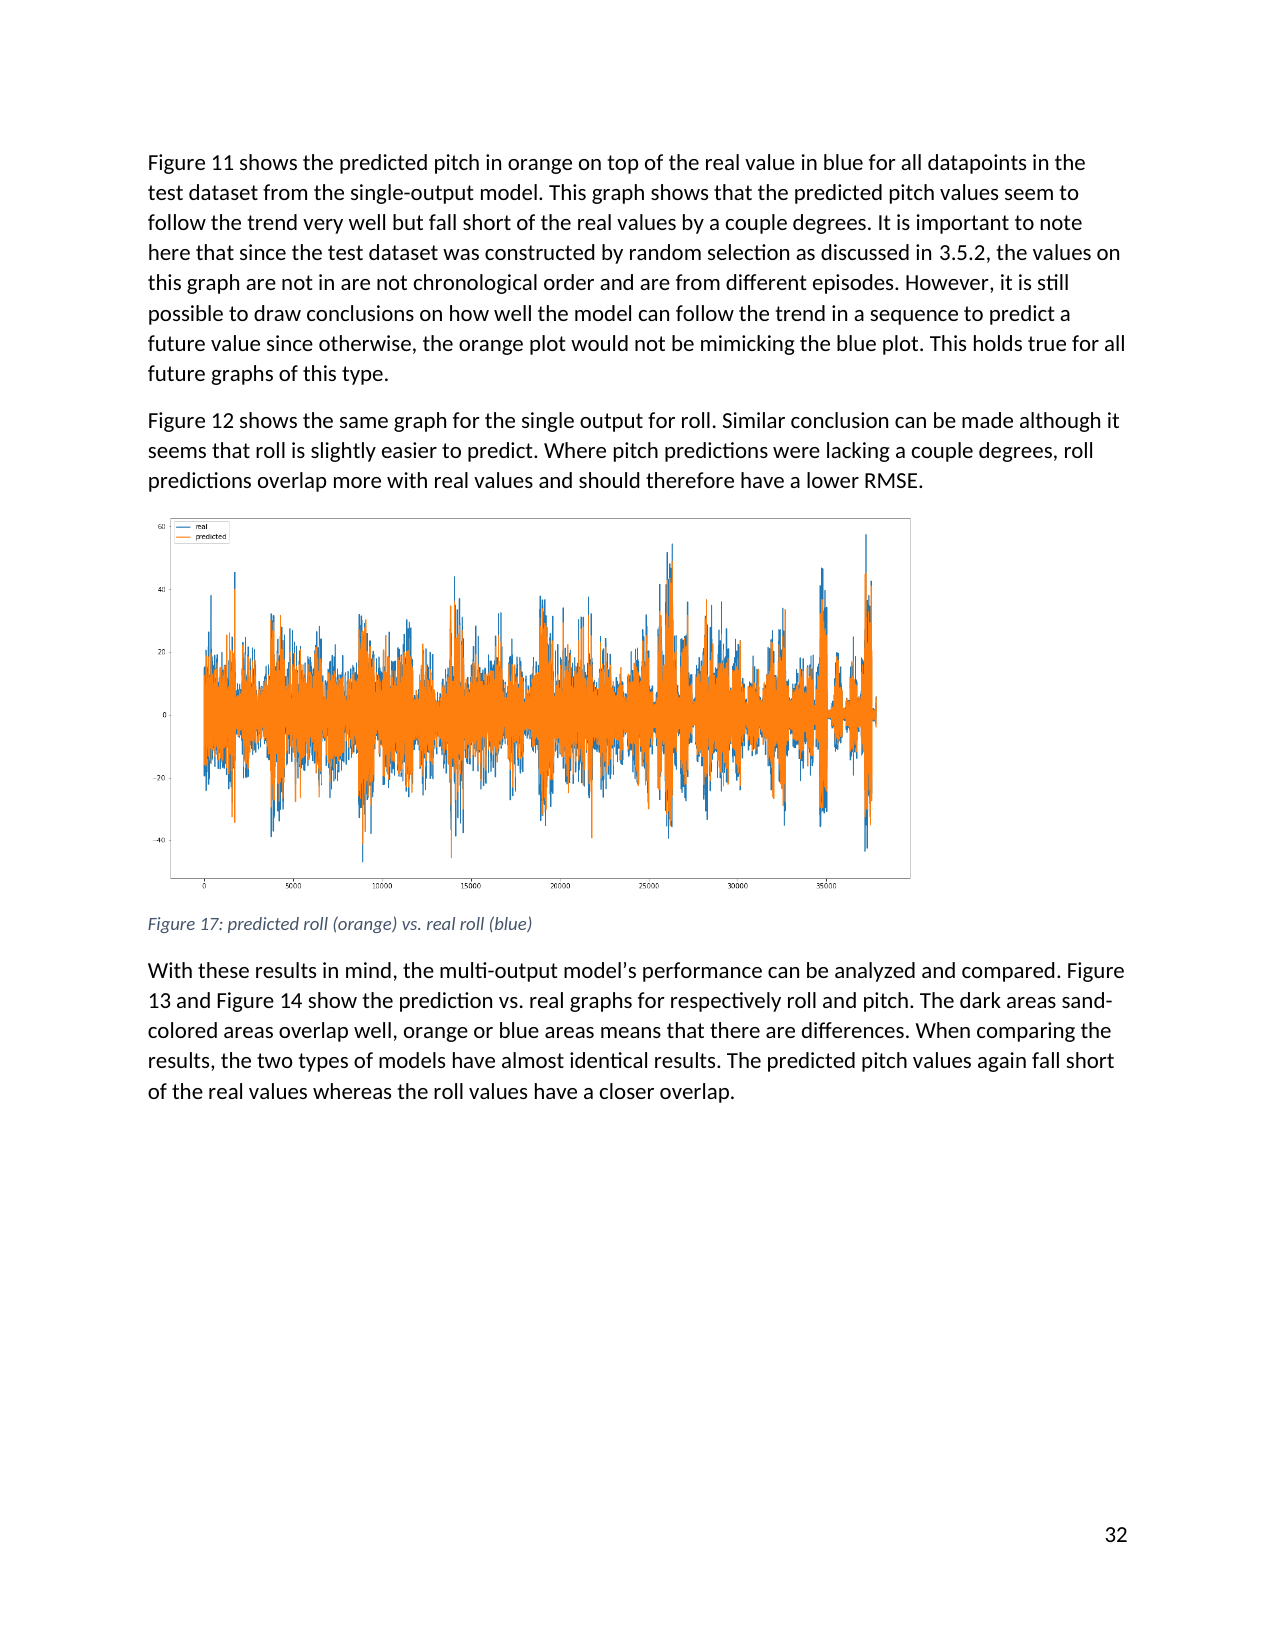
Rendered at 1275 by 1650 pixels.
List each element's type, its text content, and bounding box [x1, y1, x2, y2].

text Figure 11 shows the predicted pitch in orange on top of the real value in blue for all datapoints in the test dataset from the single-output model. This graph shows that the predicted pitch values seem to follow the trend very well but fall short of the real values by a couple degrees. It is important to note here that since the test dataset was constructed by random selection as discussed in 3.5.2, the values on this graph are not in are not chronological order and are from different episodes. However, it is still possible to draw conclusions on how well the model can follow the trend in a sequence to predict a future value since otherwise, the orange plot would not be mimicking the blue plot. This holds true for all future graphs of this type. [148, 148, 1127, 387]
picture [147, 513, 914, 894]
text With these results in mind, the multi-output model’s performance can be analyzed and compared. Figure 13 and Figure 14 show the prediction vs. real graphs for respectively roll and pitch. The dark areas sand-colored areas overlap well, orange or blue areas means that there are differences. When comparing the results, the two types of models have almost identical results. The predicted pitch values again fall short of the real values whereas the roll values have a closer overlap. [148, 956, 1127, 1105]
text Figure 17: predicted roll (orange) vs. real roll (blue) [148, 912, 1127, 935]
text Figure 12 shows the same graph for the single output for roll. Similar conclusion can be made although it seems that roll is slightly easier to predict. Where pitch predictions were lacking a couple degrees, roll predictions overlap more with real values and should therefore have a lower RMSE. [148, 406, 1127, 494]
